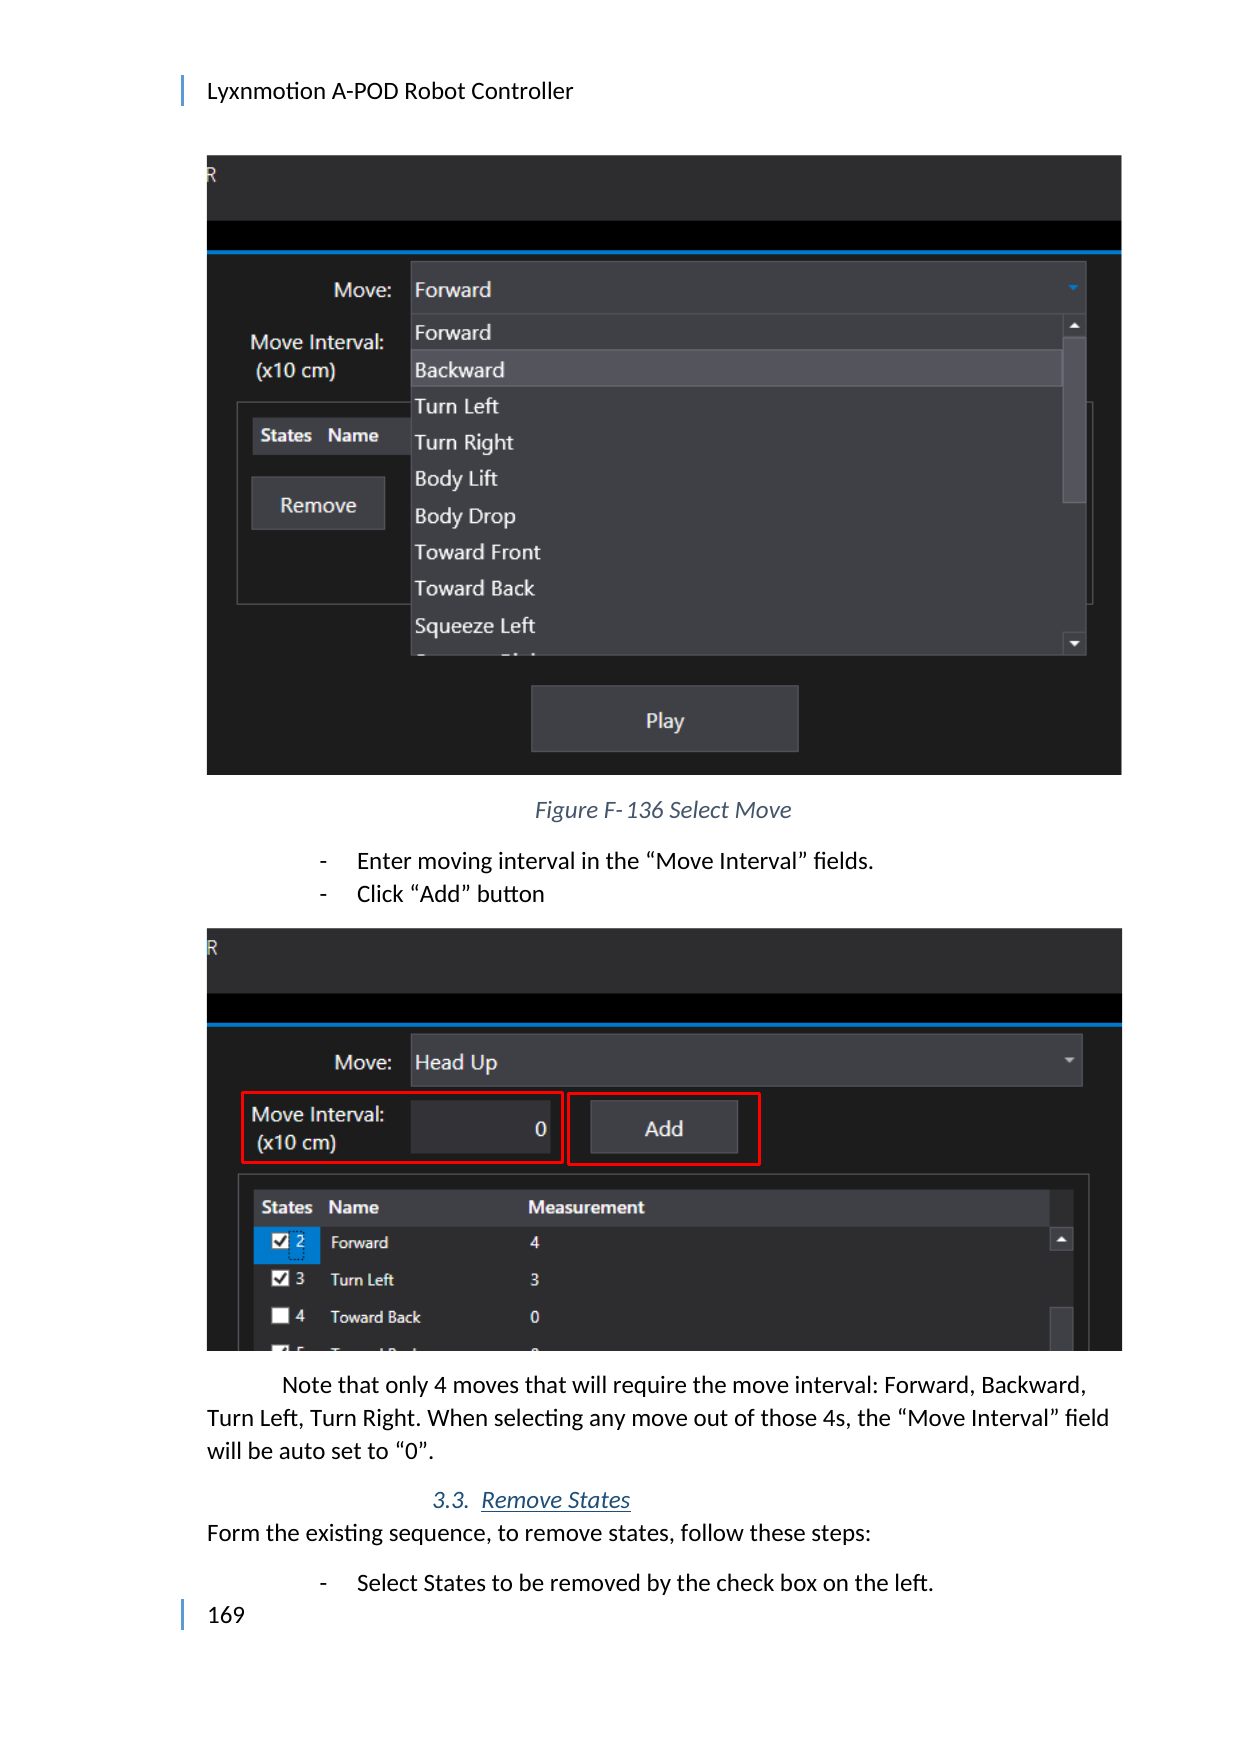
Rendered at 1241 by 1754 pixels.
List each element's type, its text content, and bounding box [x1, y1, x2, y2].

list Click “Add” button [319, 878, 1122, 908]
subtitle Remove States [432, 1484, 1122, 1515]
picture [206, 154, 1123, 775]
list Enter moving interval in the “Move Interval” fields. [319, 845, 1122, 876]
text Form the existing sequence, to remove states, follow these steps: [207, 1517, 1122, 1548]
text Note that only 4 moves that will require the move interval: Forward, Backward, Turn Left, Turn Right. When selecting any move out of those 4s, the “Move Interval” field will be auto set to “0”. [207, 1369, 1122, 1466]
list Select States to be removed by the check box on the left. [319, 1567, 1122, 1598]
picture [206, 927, 1123, 1351]
